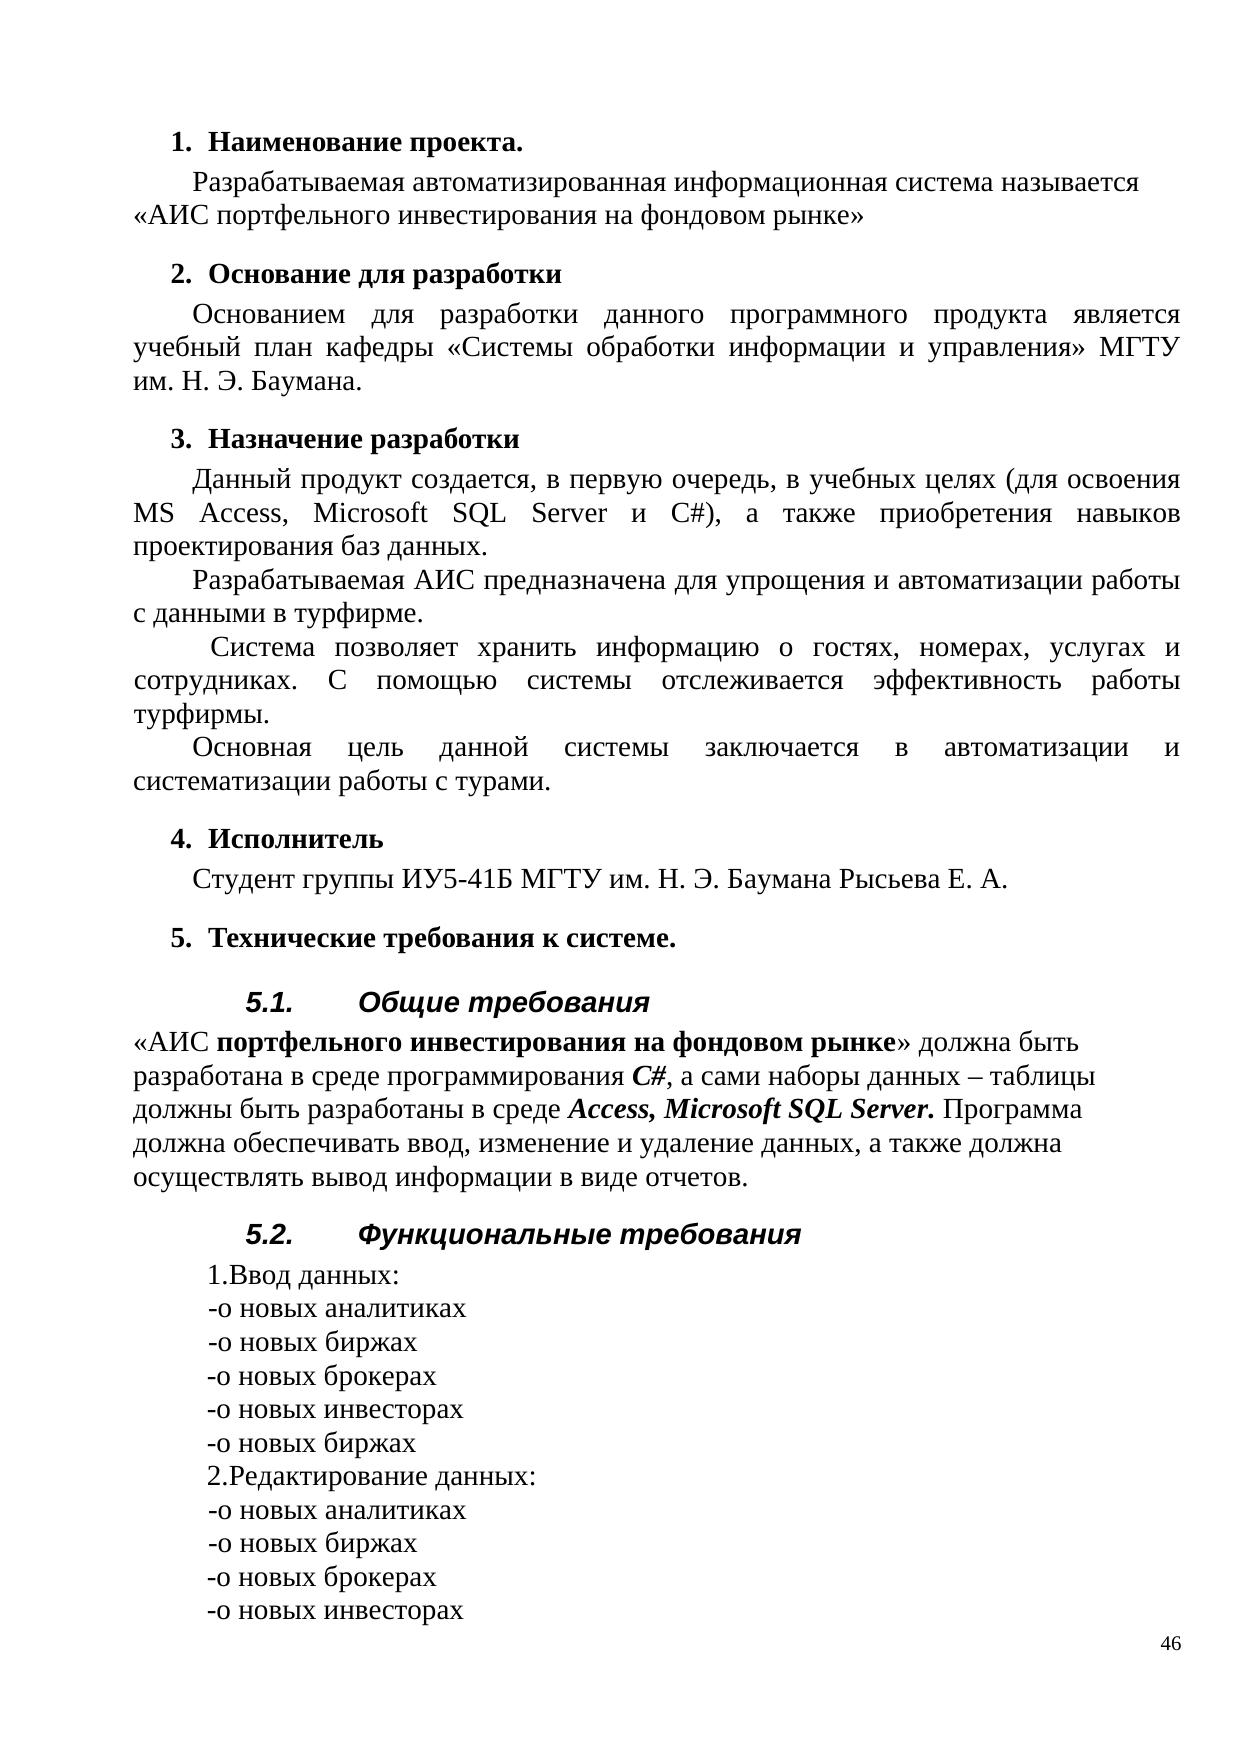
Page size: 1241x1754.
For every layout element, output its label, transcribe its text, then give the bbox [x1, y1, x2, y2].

text -о новых инвесторах [133, 1592, 1181, 1626]
text Система позволяет хранить информацию о гостях, номерах, услугах и сотрудниках. С помощью системы отслеживается эффективность работы турфирмы. [134, 629, 1181, 729]
text -о новых брокерах [133, 1358, 1181, 1391]
text -о новых биржах [133, 1425, 1181, 1458]
text -о новых биржах [133, 1525, 1181, 1559]
text Студент группы ИУ5-41Б МГТУ им. Н. Э. Баумана Рысьева Е. А. [133, 861, 1181, 895]
text -о новых аналитиках [133, 1492, 1181, 1525]
text -о новых брокерах [133, 1559, 1181, 1592]
subtitle Основание для разработки [170, 256, 1181, 289]
text 2.Редактирование данных: [133, 1458, 1181, 1492]
text Данный продукт создается, в первую очередь, в учебных целях (для освоения MS Access, Microsoft SQL Server и C#), а также приобретения навыков проектирования баз данных. [133, 461, 1181, 562]
subtitle Технические требования к системе. [170, 920, 1181, 953]
text Основная цель данной системы заключается в автоматизации и систематизации работы с турами. [133, 729, 1181, 797]
subtitle Функциональные требования [245, 1217, 1181, 1251]
subtitle Исполнитель [170, 822, 1181, 855]
text «АИС портфельного инвестирования на фондовом рынке» должна быть разработана в среде программирования C#, а сами наборы данных – таблицы должны быть разработаны в среде Access, Microsoft SQL Server. Программа должна обеспечивать ввод, изменение и удаление данных, а также должна осуществлять вывод информации в виде отчетов. [133, 1024, 1181, 1192]
text Разрабатываемая автоматизированная информационная система называется «АИС портфельного инвестирования на фондовом рынке» [133, 164, 1181, 231]
text -о новых аналитиках [133, 1291, 1181, 1324]
subtitle Наименование проекта. [170, 124, 1181, 158]
text 1.Ввод данных: [133, 1257, 1181, 1291]
subtitle Назначение разработки [170, 421, 1181, 455]
text Разрабатываемая АИС предназначена для упрощения и автоматизации работы с данными в турфирме. [133, 562, 1181, 629]
subtitle Общие требования [245, 985, 1181, 1018]
text -о новых биржах [133, 1324, 1181, 1358]
text Основанием для разработки данного программного продукта является учебный план кафедры «Системы обработки информации и управления» МГТУ им. Н. Э. Баумана. [133, 296, 1181, 396]
text -о новых инвесторах [133, 1391, 1181, 1425]
